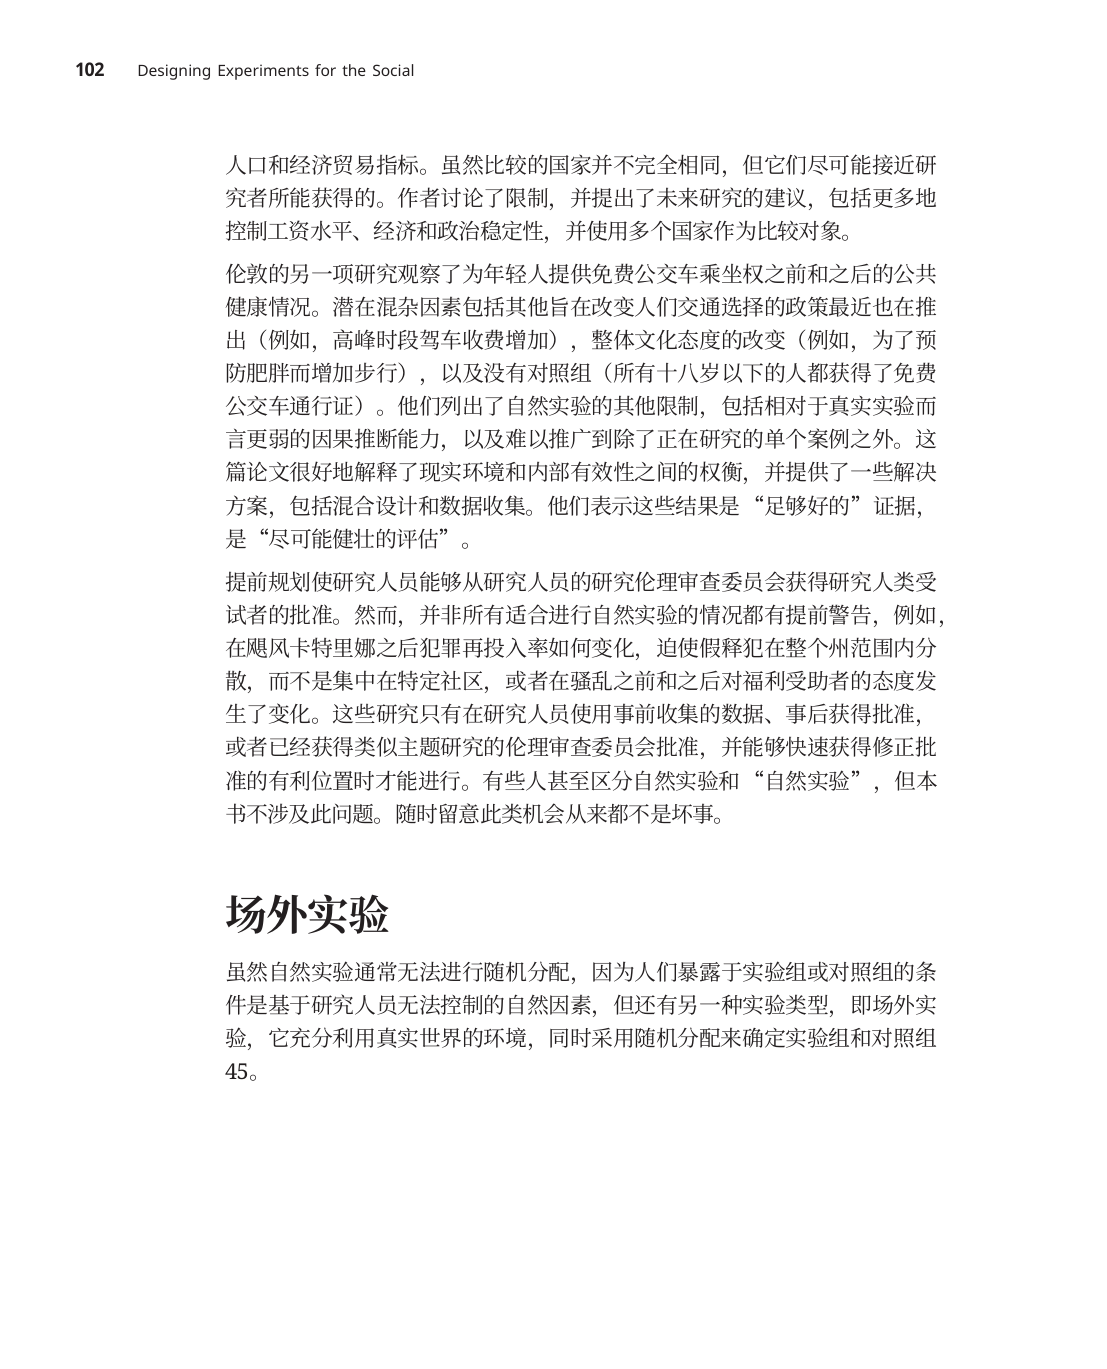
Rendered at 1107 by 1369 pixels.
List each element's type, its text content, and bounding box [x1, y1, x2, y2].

text 伦敦的另一项研究观察了为年轻人提供免费公交车乘坐权之前和之后的公共健康情况。潜在混杂因素包括其他旨在改变人们交通选择的政策最近也在推出（例如，高峰时段驾车收费增加），整体文化态度的改变（例如，为了预防肥胖而增加步行），以及没有对照组（所有十八岁以下的人都获得了免费公交车通行证）。他们列出了自然实验的其他限制，包括相对于真实实验而言更弱的因果推断能力，以及难以推广到除了正在研究的单个案例之外。这篇论文很好地解释了现实环境和内部有效性之间的权衡，并提供了一些解决方案，包括混合设计和数据收集。他们表示这些结果是“足够好的”证据，是“尽可能健壮的评估”。 [225, 257, 938, 553]
text 提前规划使研究人员能够从研究人员的研究伦理审查委员会获得研究人类受试者的批准。然而，并非所有适合进行自然实验的情况都有提前警告，例如，在飓风卡特里娜之后犯罪再投入率如何变化，迫使假释犯在整个州范围内分散，而不是集中在特定社区，或者在骚乱之前和之后对福利受助者的态度发生了变化。这些研究只有在研究人员使用事前收集的数据、事后获得批准，或者已经获得类似主题研究的伦理审查委员会批准，并能够快速获得修正批准的有利位置时才能进行。有些人甚至区分自然实验和“自然实验”，但本书不涉及此问题。随时留意此类机会从来都不是坏事。 [225, 566, 938, 828]
text 人口和经济贸易指标。虽然比较的国家并不完全相同，但它们尽可能接近研究者所能获得的。作者讨论了限制，并提出了未来研究的建议，包括更多地控制工资水平、经济和政治稳定性，并使用多个国家作为比较对象。 [225, 148, 938, 246]
text 虽然自然实验通常无法进行随机分配，因为人们暴露于实验组或对照组的条件是基于研究人员无法控制的自然因素，但还有另一种实验类型，即场外实验，它充分利用真实世界的环境，同时采用随机分配来确定实验组和对照组45。 [225, 955, 938, 1086]
text 场外实验 [225, 882, 938, 942]
